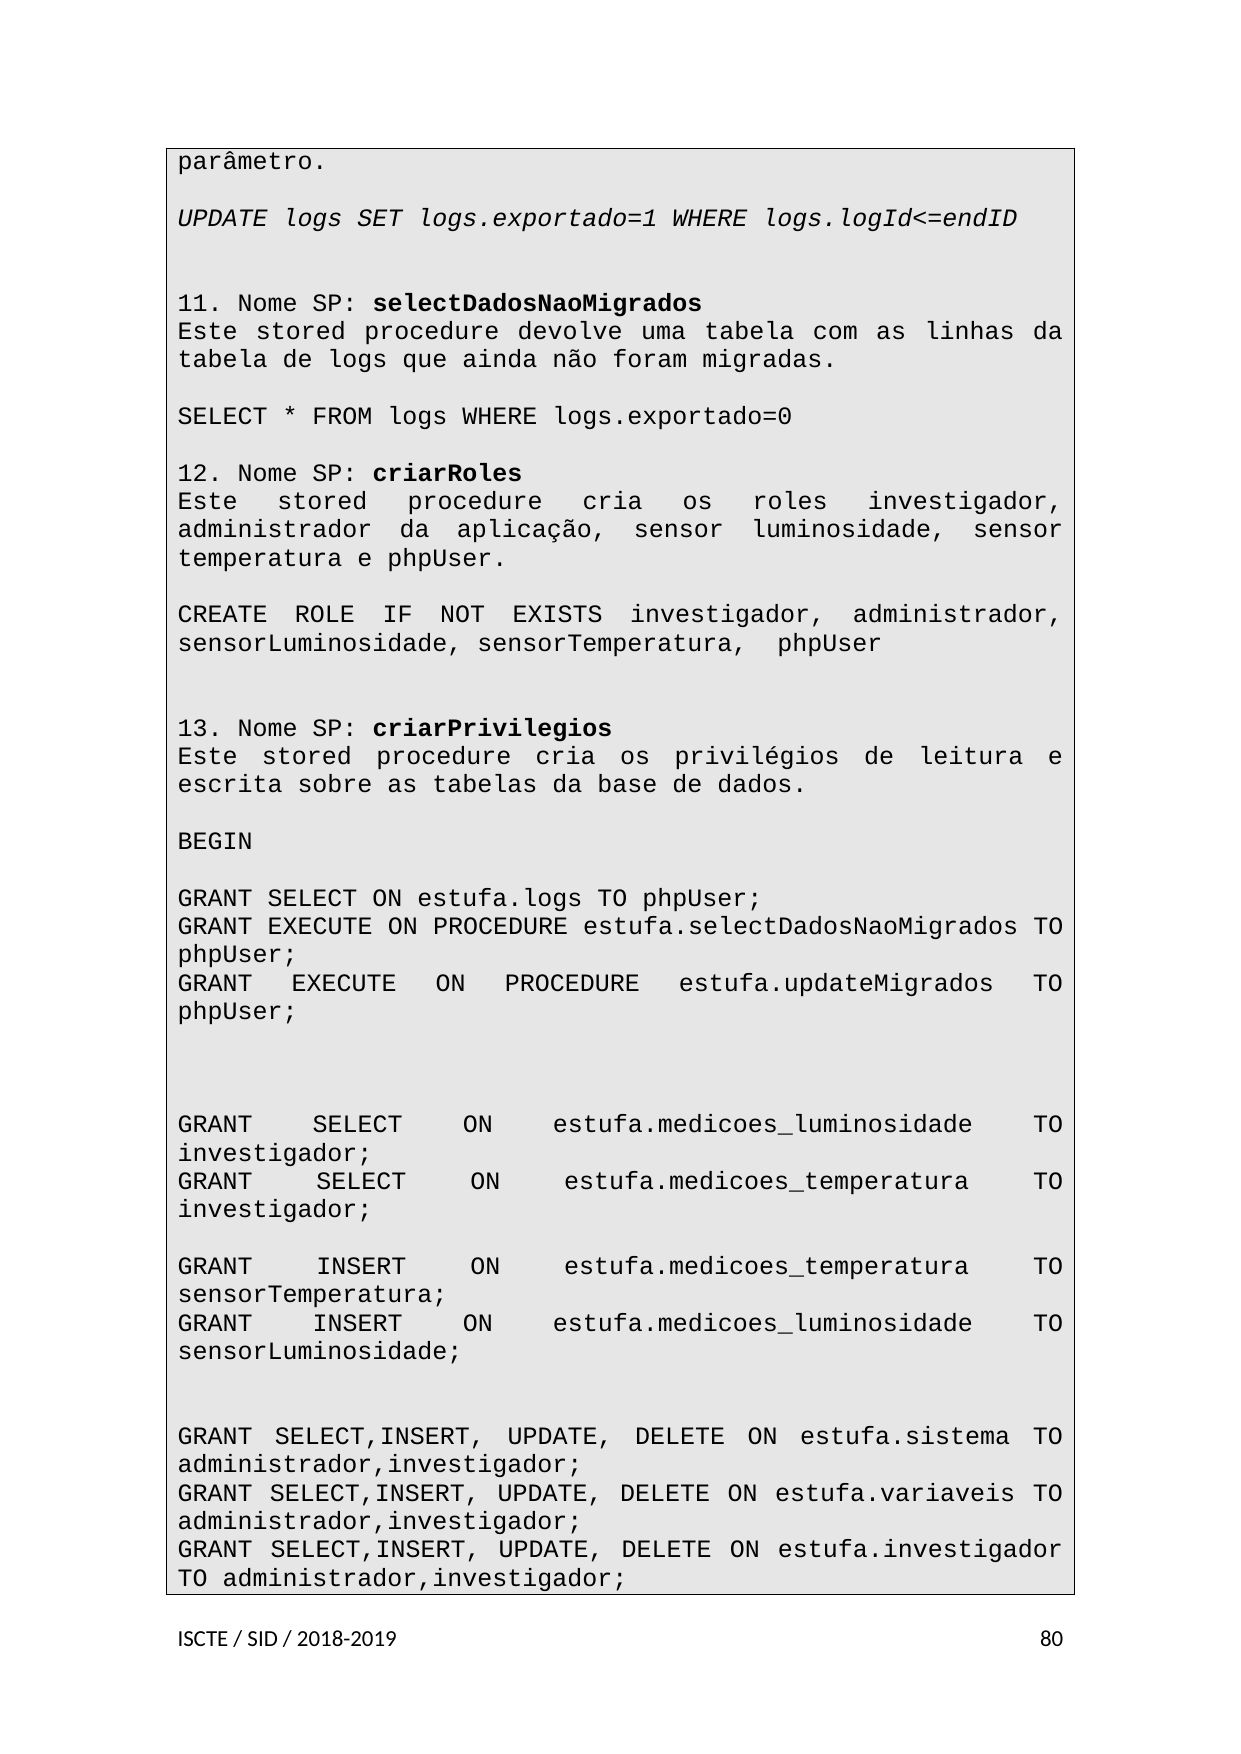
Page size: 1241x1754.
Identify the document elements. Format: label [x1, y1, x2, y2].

table_header [167, 149, 1074, 1594]
